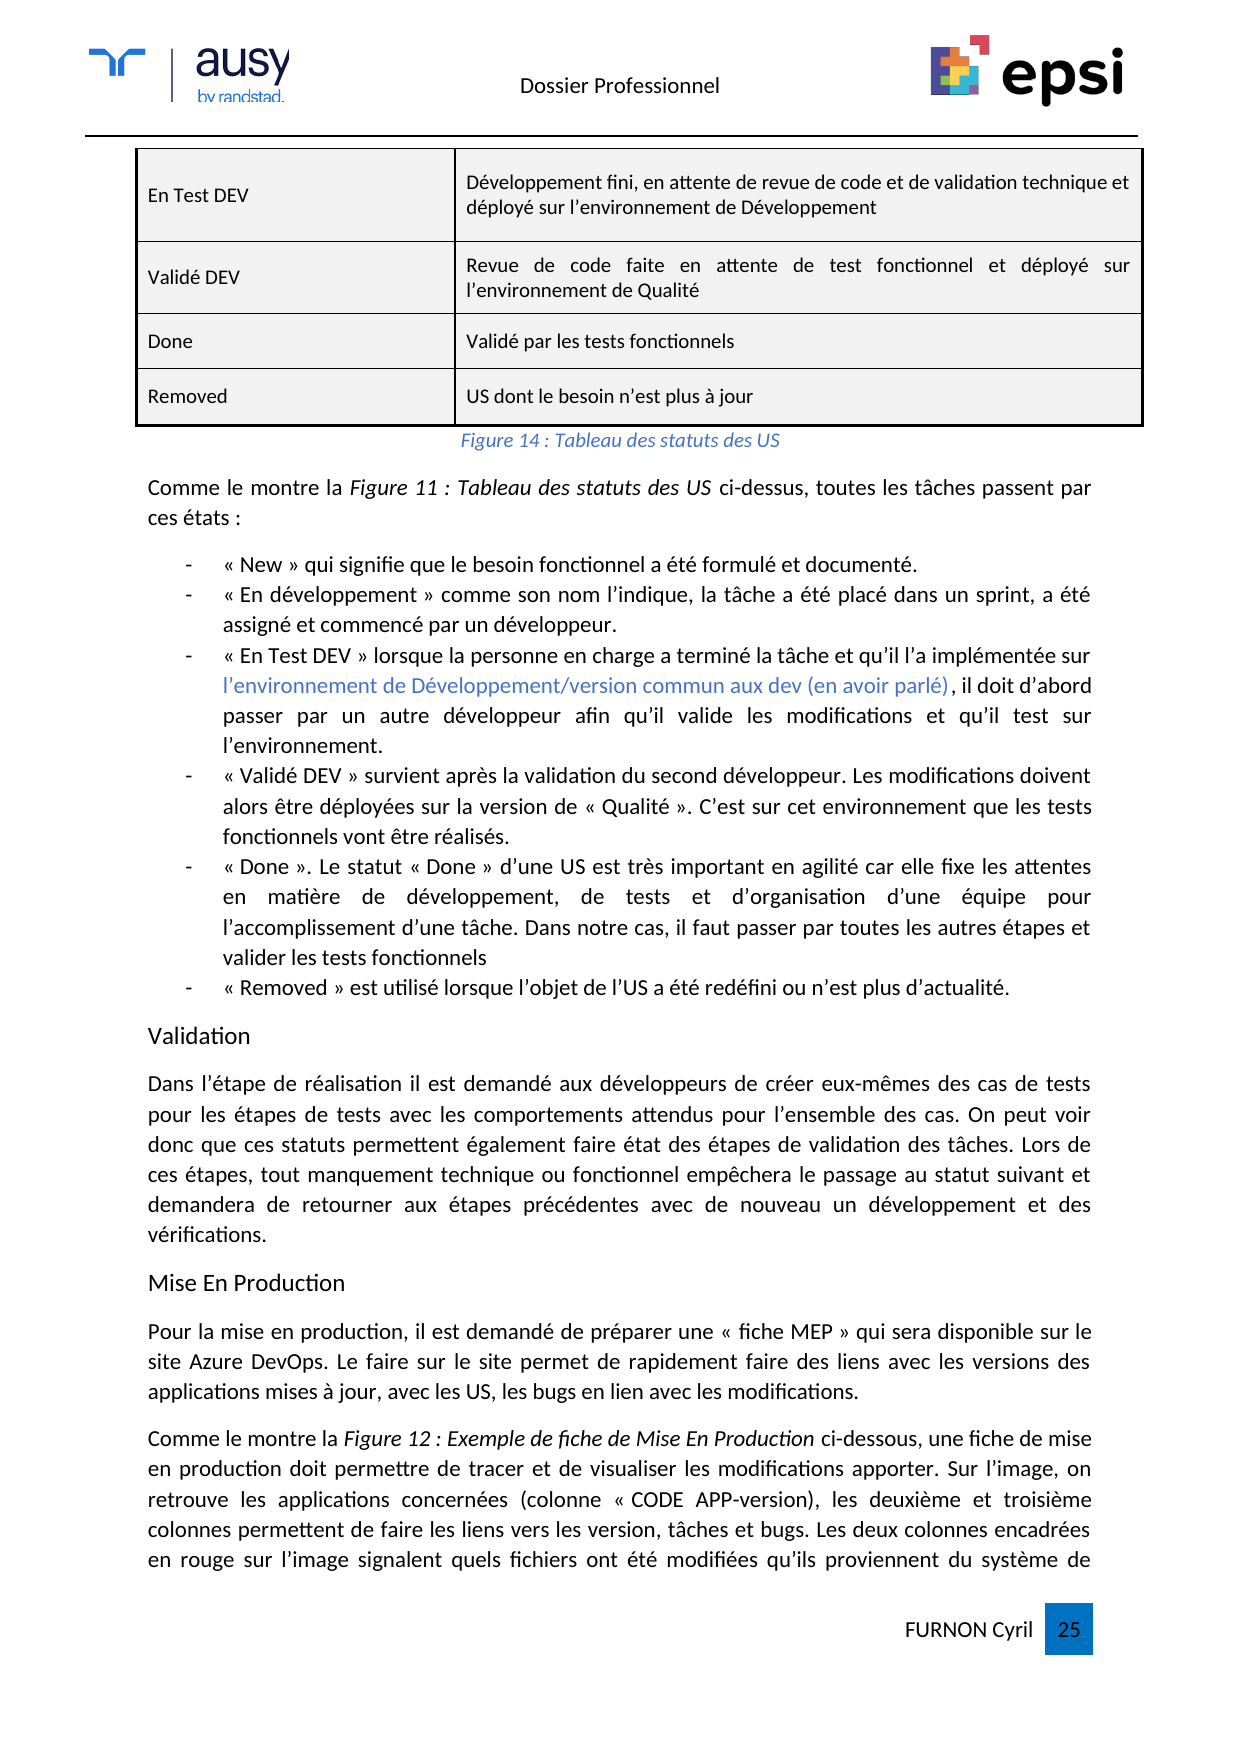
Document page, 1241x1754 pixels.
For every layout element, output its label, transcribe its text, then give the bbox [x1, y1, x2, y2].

table_cell Done [138, 314, 454, 368]
text Pour la mise en production, il est demandé de préparer une « fiche MEP » qui sera disponible sur le site Azure DevOps. Le faire sur le site permet de rapidement faire des liens avec les versions des applications mises à jour, avec les US, les bugs en lien avec les modifications. [148, 1317, 1093, 1405]
list « En développement » comme son nom l’indique, la tâche a été placé dans un sprint, a été assigné et commencé par un développeur. [185, 580, 1093, 638]
list « Done ». Le statut « Done » d’une US est très important en agilité car elle fixe les attentes en matière de développement, de tests et d’organisation d’une équipe pour l’accomplissement d’une tâche. Dans notre cas, il faut passer par toutes les autres étapes et valider les tests fonctionnels [185, 852, 1093, 971]
text Dans l’étape de réalisation il est demandé aux développeurs de créer eux-mêmes des cas de tests pour les étapes de tests avec les comportements attendus pour l’ensemble des cas. On peut voir donc que ces statuts permettent également faire état des étapes de validation des tâches. Lors de ces étapes, tout manquement technique ou fonctionnel empêchera le passage au statut suivant et demandera de retourner aux étapes précédentes avec de nouveau un développement et des vérifications. [148, 1069, 1093, 1248]
text Comme le montre la Figure 11 : Tableau des statuts des US ci-dessus, toutes les tâches passent par ces états : [148, 473, 1093, 531]
table_cell Développement fini, en attente de revue de code et de validation technique et déployé sur l’environnement de Développement [456, 149, 1141, 241]
list « En Test DEV » lorsque la personne en charge a terminé la tâche et qu’il l’a implémentée sur l’environnement de Développement/version commun aux dev (en avoir parlé), il doit d’abord passer par un autre développeur afin qu’il valide les modifications et qu’il test sur l’environnement. [185, 641, 1093, 759]
table_cell Validé par les tests fonctionnels [456, 314, 1141, 368]
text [148, 1424, 1093, 1573]
table_cell Validé DEV [138, 242, 454, 313]
text Validation [148, 1020, 1093, 1050]
list « Validé DEV » survient après la validation du second développeur. Les modifications doivent alors être déployées sur la version de « Qualité ». C’est sur cet environnement que les tests fonctionnels vont être réalisés. [185, 762, 1093, 850]
list « Removed » est utilisé lorsque l’objet de l’US a été redéfini ou n’est plus d’actualité. [185, 973, 1093, 1001]
table_cell En Test DEV [138, 149, 454, 241]
text Mise En Production [148, 1267, 1093, 1298]
table_cell Removed [138, 369, 454, 424]
picture [88, 48, 289, 102]
table_cell US dont le besoin n’est plus à jour [456, 369, 1141, 424]
list « New » qui signifie que le besoin fonctionnel a été formulé et documenté. [185, 550, 1093, 578]
table_cell Revue de code faite en attente de test fonctionnel et déployé sur l’environnement de Qualité [456, 242, 1141, 313]
